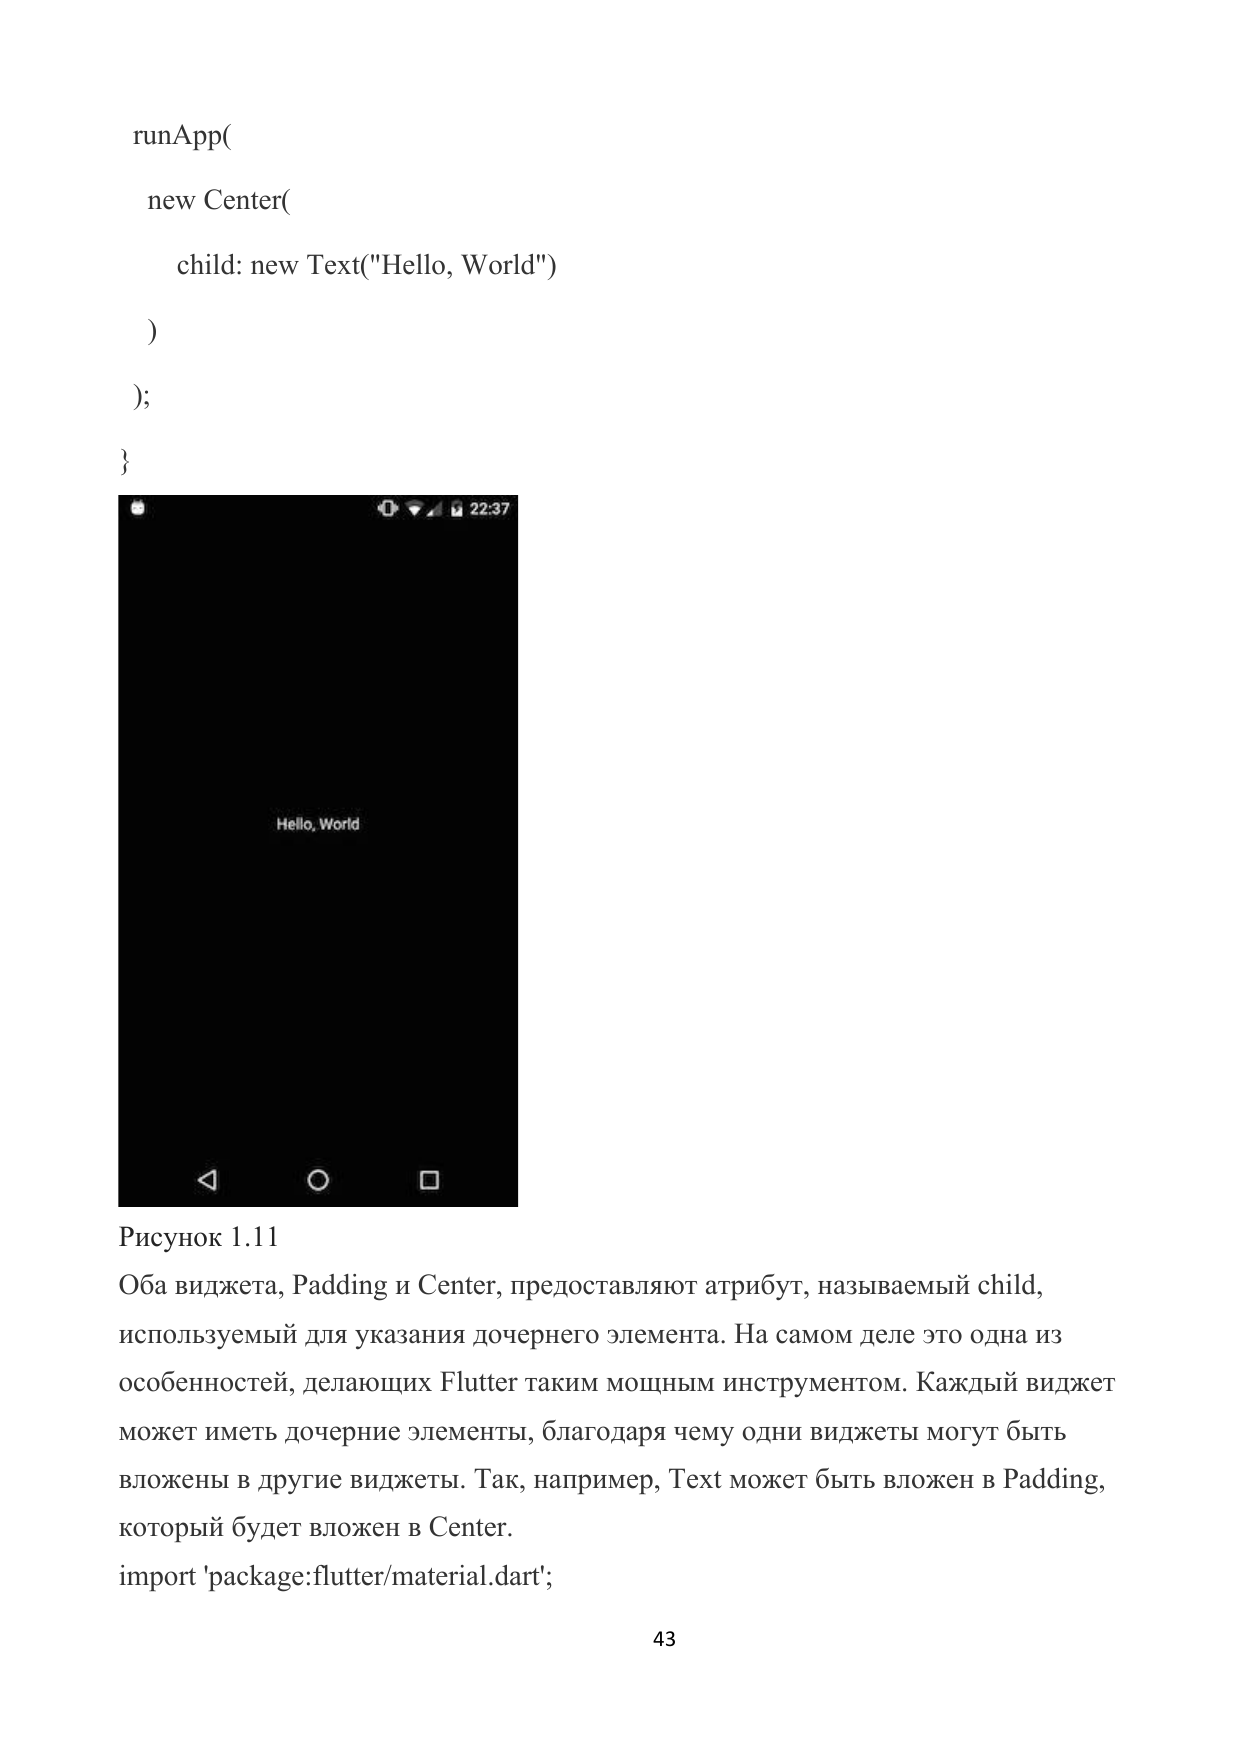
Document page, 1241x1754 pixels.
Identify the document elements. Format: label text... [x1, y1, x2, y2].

text } [118, 444, 1152, 476]
text child: new Text("Hello, World") [118, 248, 1152, 281]
text runApp( [118, 118, 1152, 150]
picture [118, 495, 519, 1207]
text ) [118, 313, 1152, 346]
text Рисунок 1.11 [118, 1220, 1152, 1252]
text import 'package:flutter/material.dart'; [118, 1559, 1152, 1592]
text new Center( [118, 183, 1152, 216]
text Оба виджета, Padding и Center, предоставляют атрибут, называемый child, используемый для указания дочернего элемента. На самом деле это одна из особенностей, делающих Flutter таким мощным инструментом. Каждый виджет может иметь дочерние элементы, благодаря чему одни виджеты могут быть вложены в другие виджеты. Так, например, Text может быть вложен в Padding, который будет вложен в Center. [118, 1269, 1152, 1543]
text ); [118, 378, 1152, 411]
